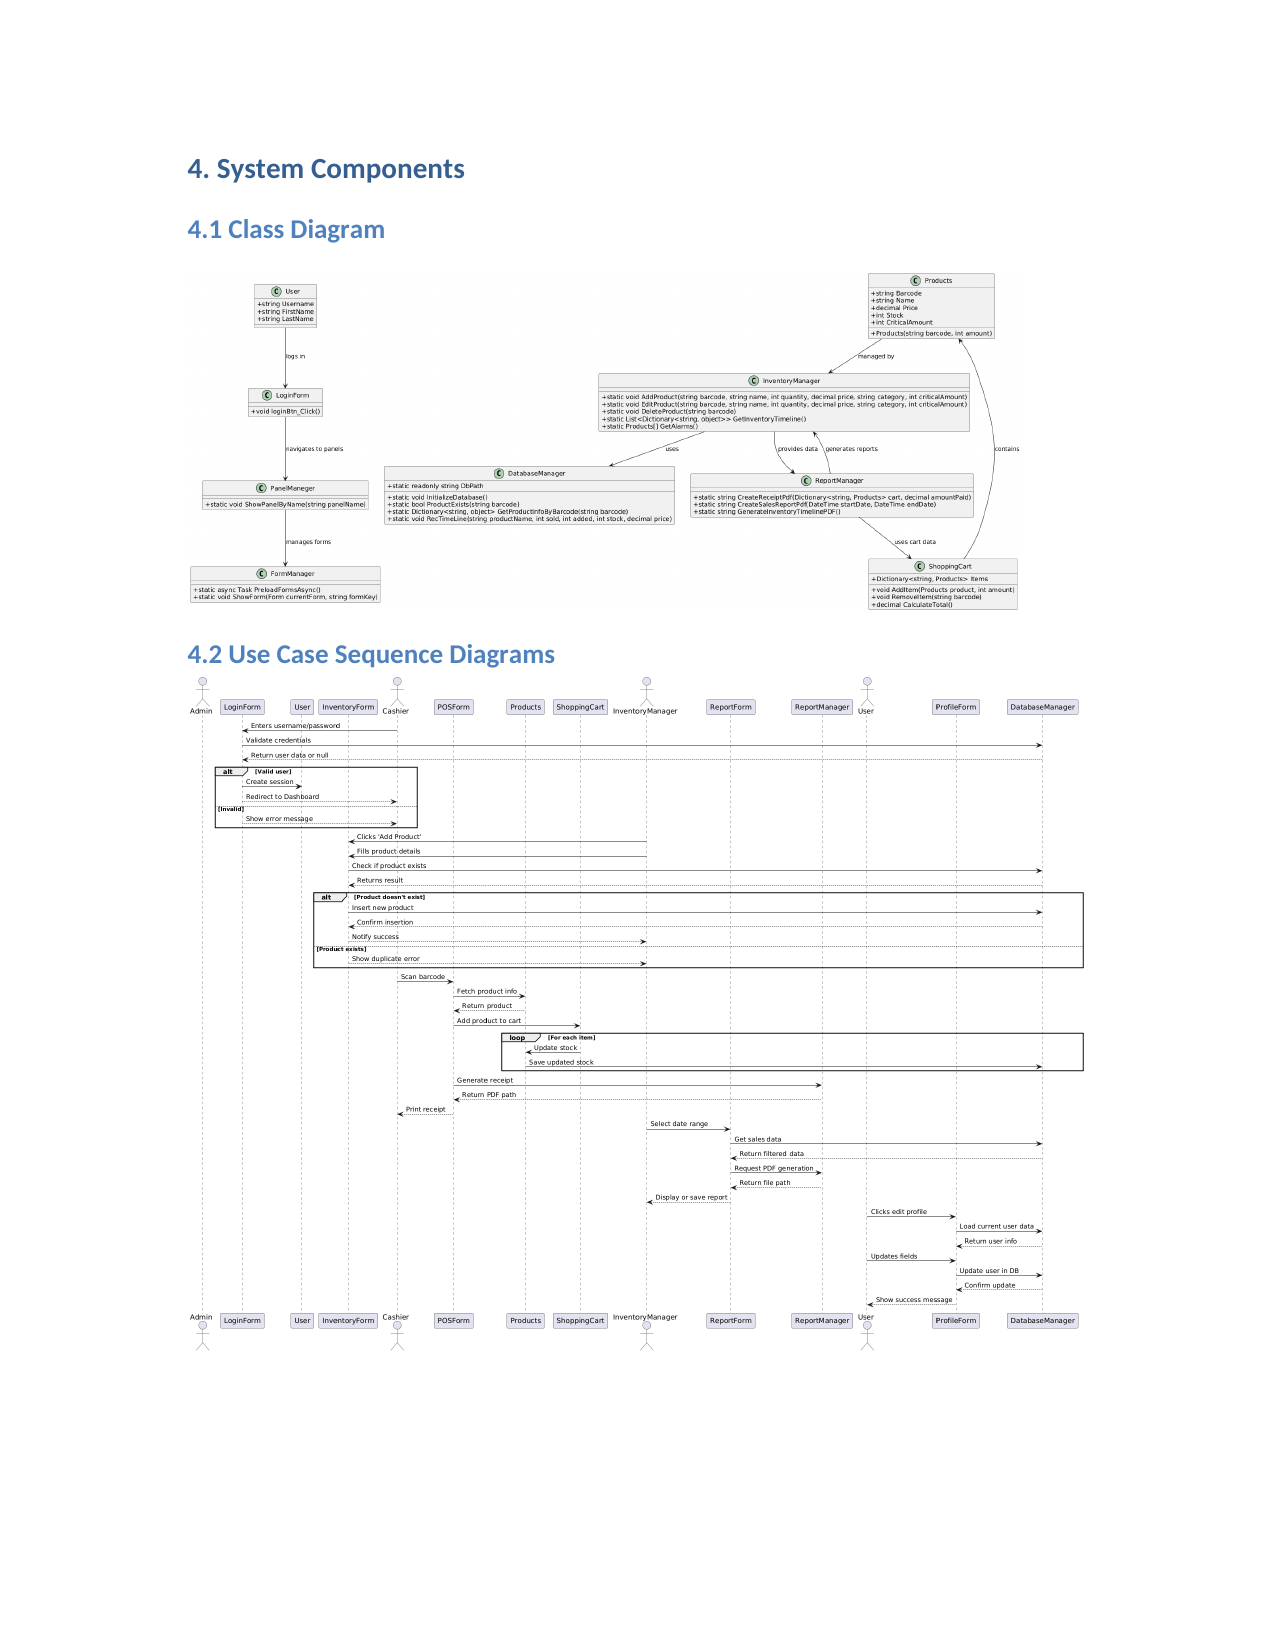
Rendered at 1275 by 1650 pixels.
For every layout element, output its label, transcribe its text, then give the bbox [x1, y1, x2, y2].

subtitle 4.1 Class Diagram [187, 212, 1087, 245]
subtitle 4. System Components [187, 150, 1087, 186]
picture [187, 674, 1086, 1353]
subtitle 4.2 Use Case Sequence Diagrams [187, 637, 1087, 670]
picture [187, 270, 1022, 612]
